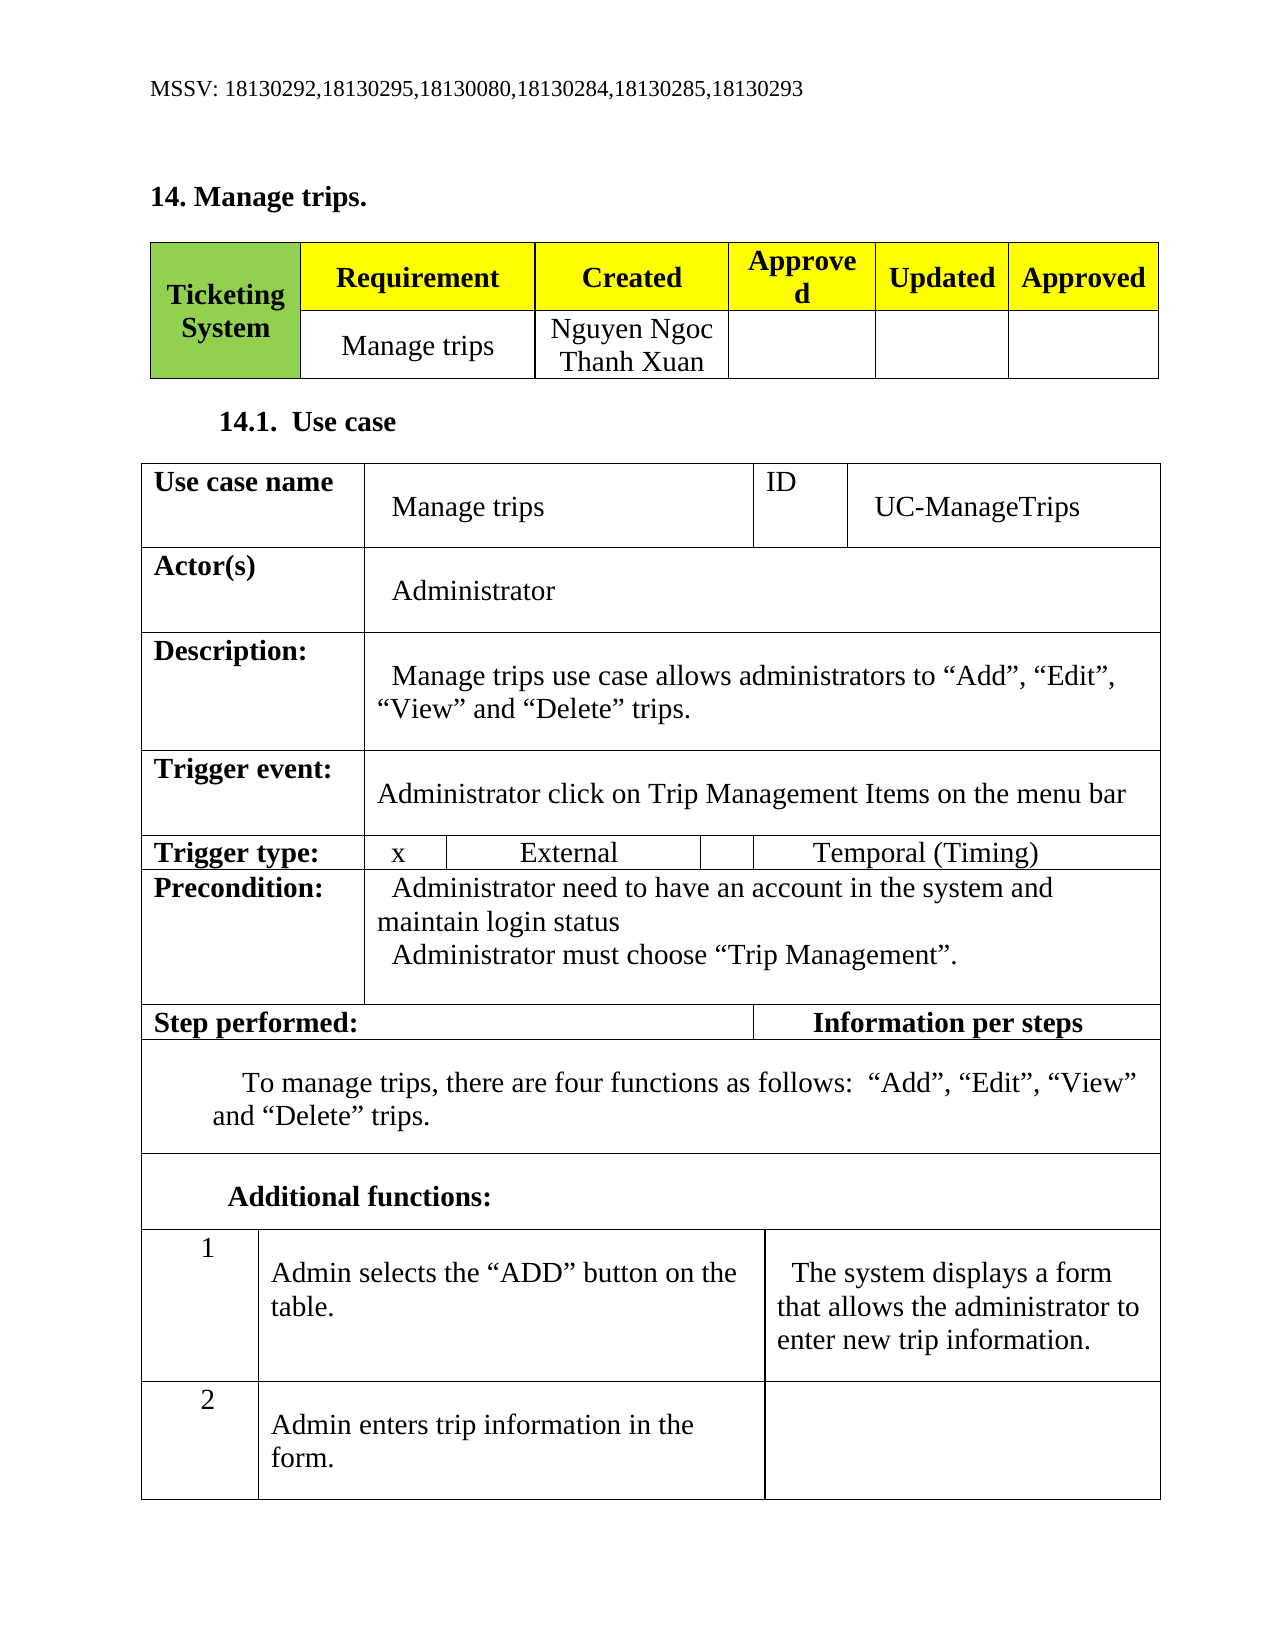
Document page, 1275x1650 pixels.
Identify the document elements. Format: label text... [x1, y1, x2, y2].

table_header Approved [729, 243, 875, 310]
table_cell Nguyen Ngoc Thanh Xuan [536, 311, 728, 378]
table_header Updated [876, 243, 1008, 310]
table_header UC-ManageTrips [848, 464, 1160, 547]
table_cell Temporal (Timing) [754, 836, 1160, 869]
table_cell To manage trips, there are four functions as follows: “Add”, “Edit”, “View” and “Delete” trips. [142, 1040, 1160, 1153]
table_cell The system displays a form that allows the administrator to enter new trip information. [766, 1230, 1160, 1381]
table_cell x [365, 836, 446, 869]
table_cell Trigger type: [142, 836, 364, 869]
table_cell Additional functions: [142, 1154, 1160, 1229]
table_header Ticketing System [151, 243, 300, 378]
table_header Use case name [142, 464, 364, 547]
table_header Created [536, 243, 728, 310]
table_header Requirement [301, 243, 534, 310]
table_cell [876, 311, 1008, 378]
table_cell [701, 836, 753, 869]
table_cell Precondition: [142, 870, 364, 1004]
table_cell [766, 1382, 1160, 1499]
table_cell 1 [142, 1230, 258, 1381]
table_cell Administrator [365, 548, 1160, 632]
table_cell External [447, 836, 700, 869]
table_cell Manage trips use case allows administrators to “Add”, “Edit”, “View” and “Delete” trips. [365, 633, 1160, 750]
table_cell Step performed: [142, 1005, 753, 1039]
table_header ID [754, 464, 847, 547]
table_cell Actor(s) [142, 548, 364, 632]
table_header Manage trips [365, 464, 753, 547]
subtitle Manage trips. [150, 179, 1183, 213]
subtitle Use case [219, 404, 1183, 438]
table_cell [729, 311, 875, 378]
table_cell 2 [142, 1382, 258, 1499]
table_cell Trigger event: [142, 751, 364, 834]
table_cell Manage trips [301, 311, 534, 378]
table_cell Admin selects the “ADD” button on the table. [259, 1230, 764, 1381]
table_cell Information per steps [754, 1005, 1160, 1039]
table_cell Admin enters trip information in the form. [259, 1382, 764, 1499]
table_cell Administrator click on Trip Management Items on the menu bar [365, 751, 1160, 834]
table_cell Administrator need to have an account in the system and maintain login status Administrator must choose “Trip Management”. [365, 870, 1160, 1004]
table_header Approved [1009, 243, 1158, 310]
table_cell Description: [142, 633, 364, 750]
table_cell [1009, 311, 1158, 378]
